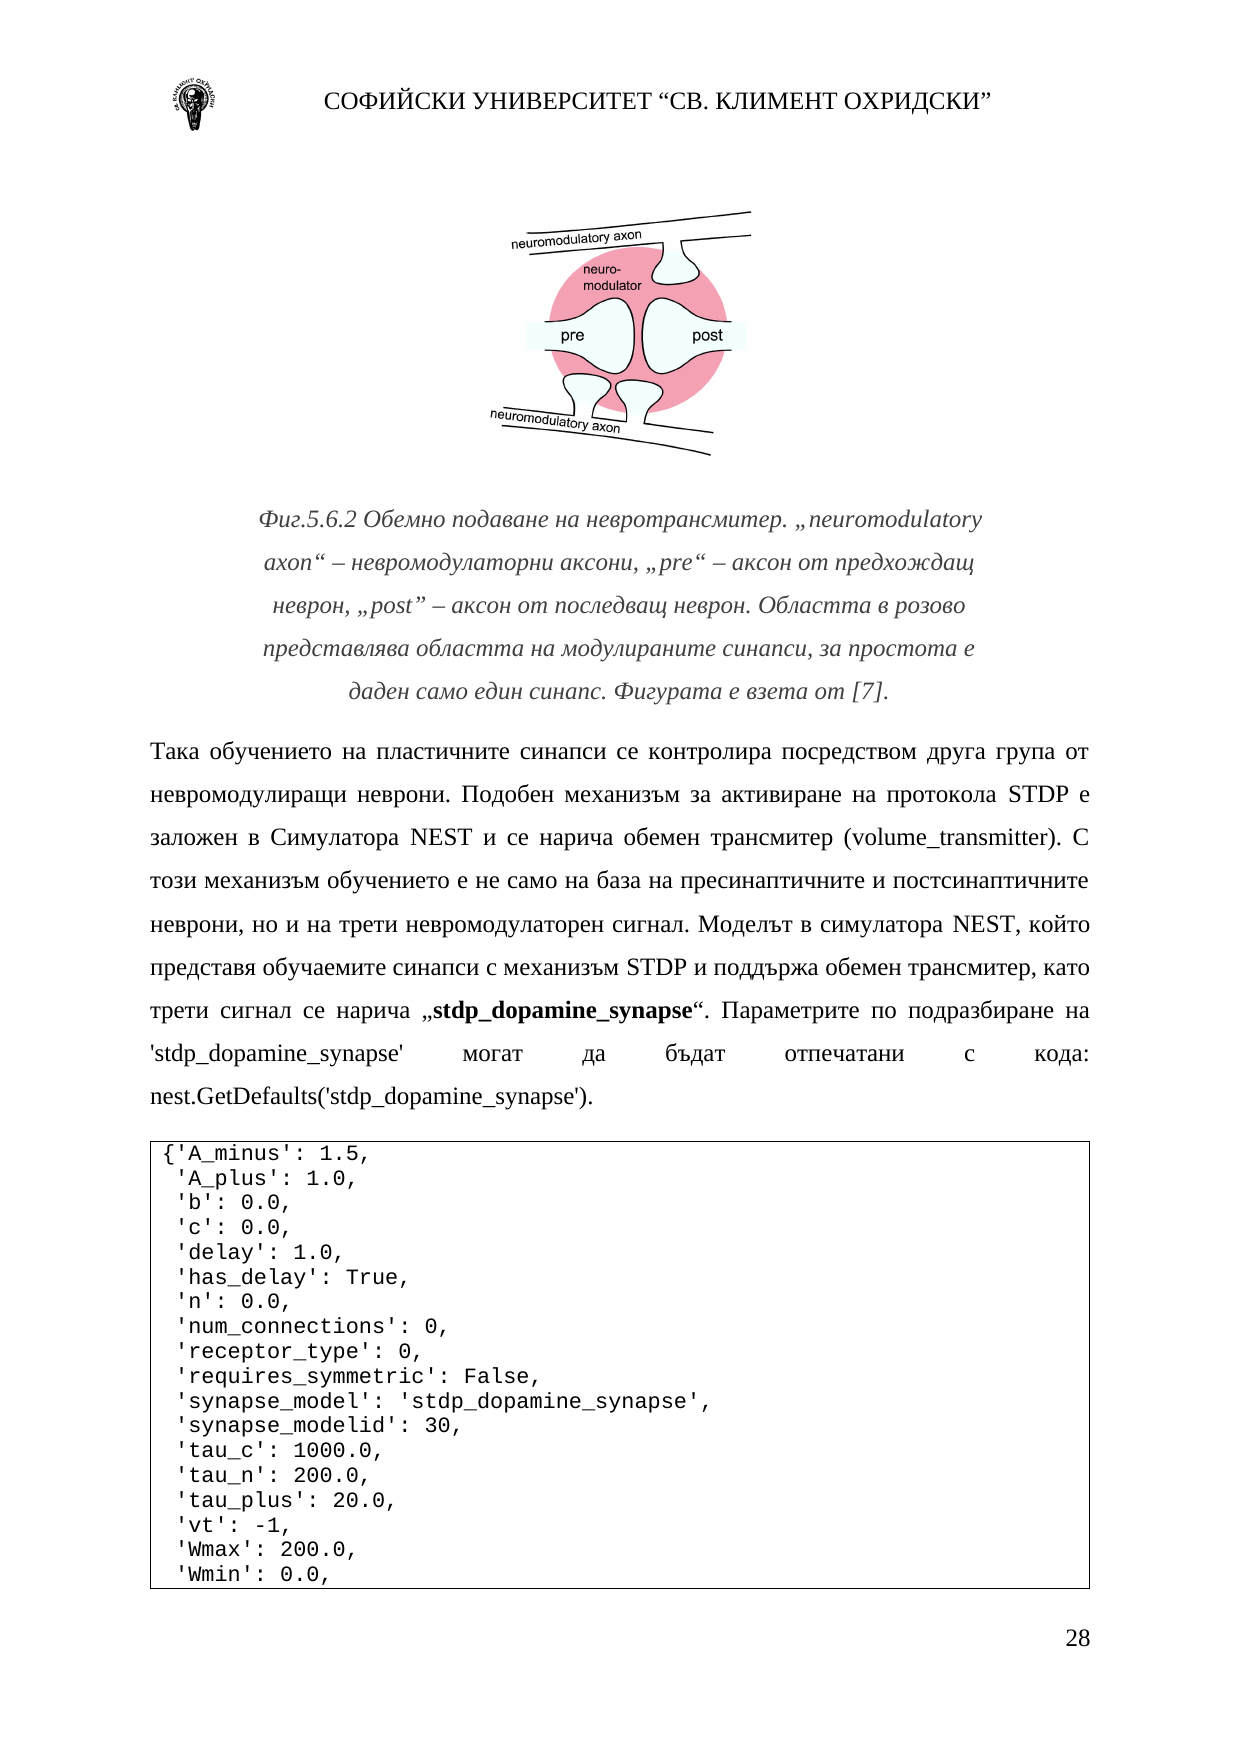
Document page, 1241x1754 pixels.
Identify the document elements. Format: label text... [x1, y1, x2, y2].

text Така обучението на пластичните синапси се контролира посредством друга група от невромодулиращи неврони. Подобен механизъм за активиране на протокола STDP е заложен в Симулатора NEST и се нарича обемен трансмитер (volume_transmitter). С този механизъм обучението е не само на база на пресинаптичните и постсинаптичните неврони, но и на трети невромодулаторен сигнал. Моделът в симулатора NEST, който представя обучаемите синапси с механизъм STDP и поддържа обемен трансмитер, като трети сигнал се нарича „stdp_dopamine_synapse“. Параметрите по подразбиране на 'stdp_dopamine_synapse' могат да бъдат отпечатани с кода: nest.GetDefaults('stdp_dopamine_synapse'). [150, 736, 1090, 1110]
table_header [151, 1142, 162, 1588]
picture [420, 203, 820, 469]
text Фиг.5.6.2 Обемно подаване на невротрансмитер. „neuromodulatory axon“ – невромодулаторни аксони, „pre“ – аксон от предхождащ неврон, „post” – аксон от последващ неврон. Областта в розово представлява областта на модулираните синапси, за простота е даден само един синапс. Фигурата е взета от [7]. [233, 504, 1007, 705]
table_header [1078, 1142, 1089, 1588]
picture [161, 73, 222, 137]
